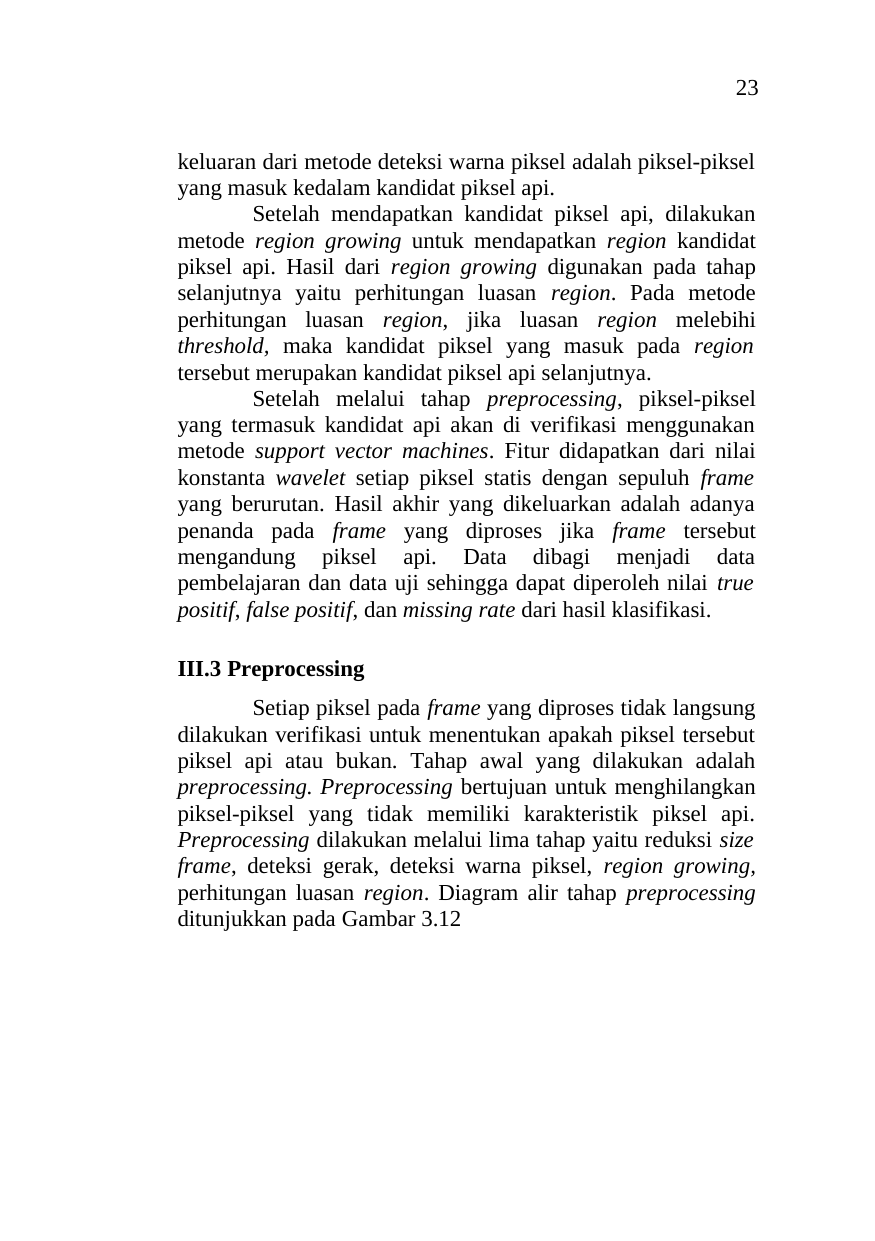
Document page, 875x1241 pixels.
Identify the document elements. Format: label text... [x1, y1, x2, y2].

text Setelah melalui tahap preprocessing, piksel-piksel yang termasuk kandidat api akan di verifikasi menggunakan metode support vector machines. Fitur didapatkan dari nilai konstanta wavelet setiap piksel statis dengan sepuluh frame yang berurutan. Hasil akhir yang dikeluarkan adalah adanya penanda pada frame yang diproses jika frame tersebut mengandung piksel api. Data dibagi menjadi data pembelajaran dan data uji sehingga dapat diperoleh nilai true positif, false positif, dan missing rate dari hasil klasifikasi. [177, 385, 756, 622]
text Setelah mendapatkan kandidat piksel api, dilakukan metode region growing untuk mendapatkan region kandidat piksel api. Hasil dari region growing digunakan pada tahap selanjutnya yaitu perhitungan luasan region. Pada metode perhitungan luasan region, jika luasan region melebihi threshold, maka kandidat piksel yang masuk pada region tersebut merupakan kandidat piksel api selanjutnya. [177, 200, 756, 385]
subtitle Preprocessing [177, 655, 756, 682]
